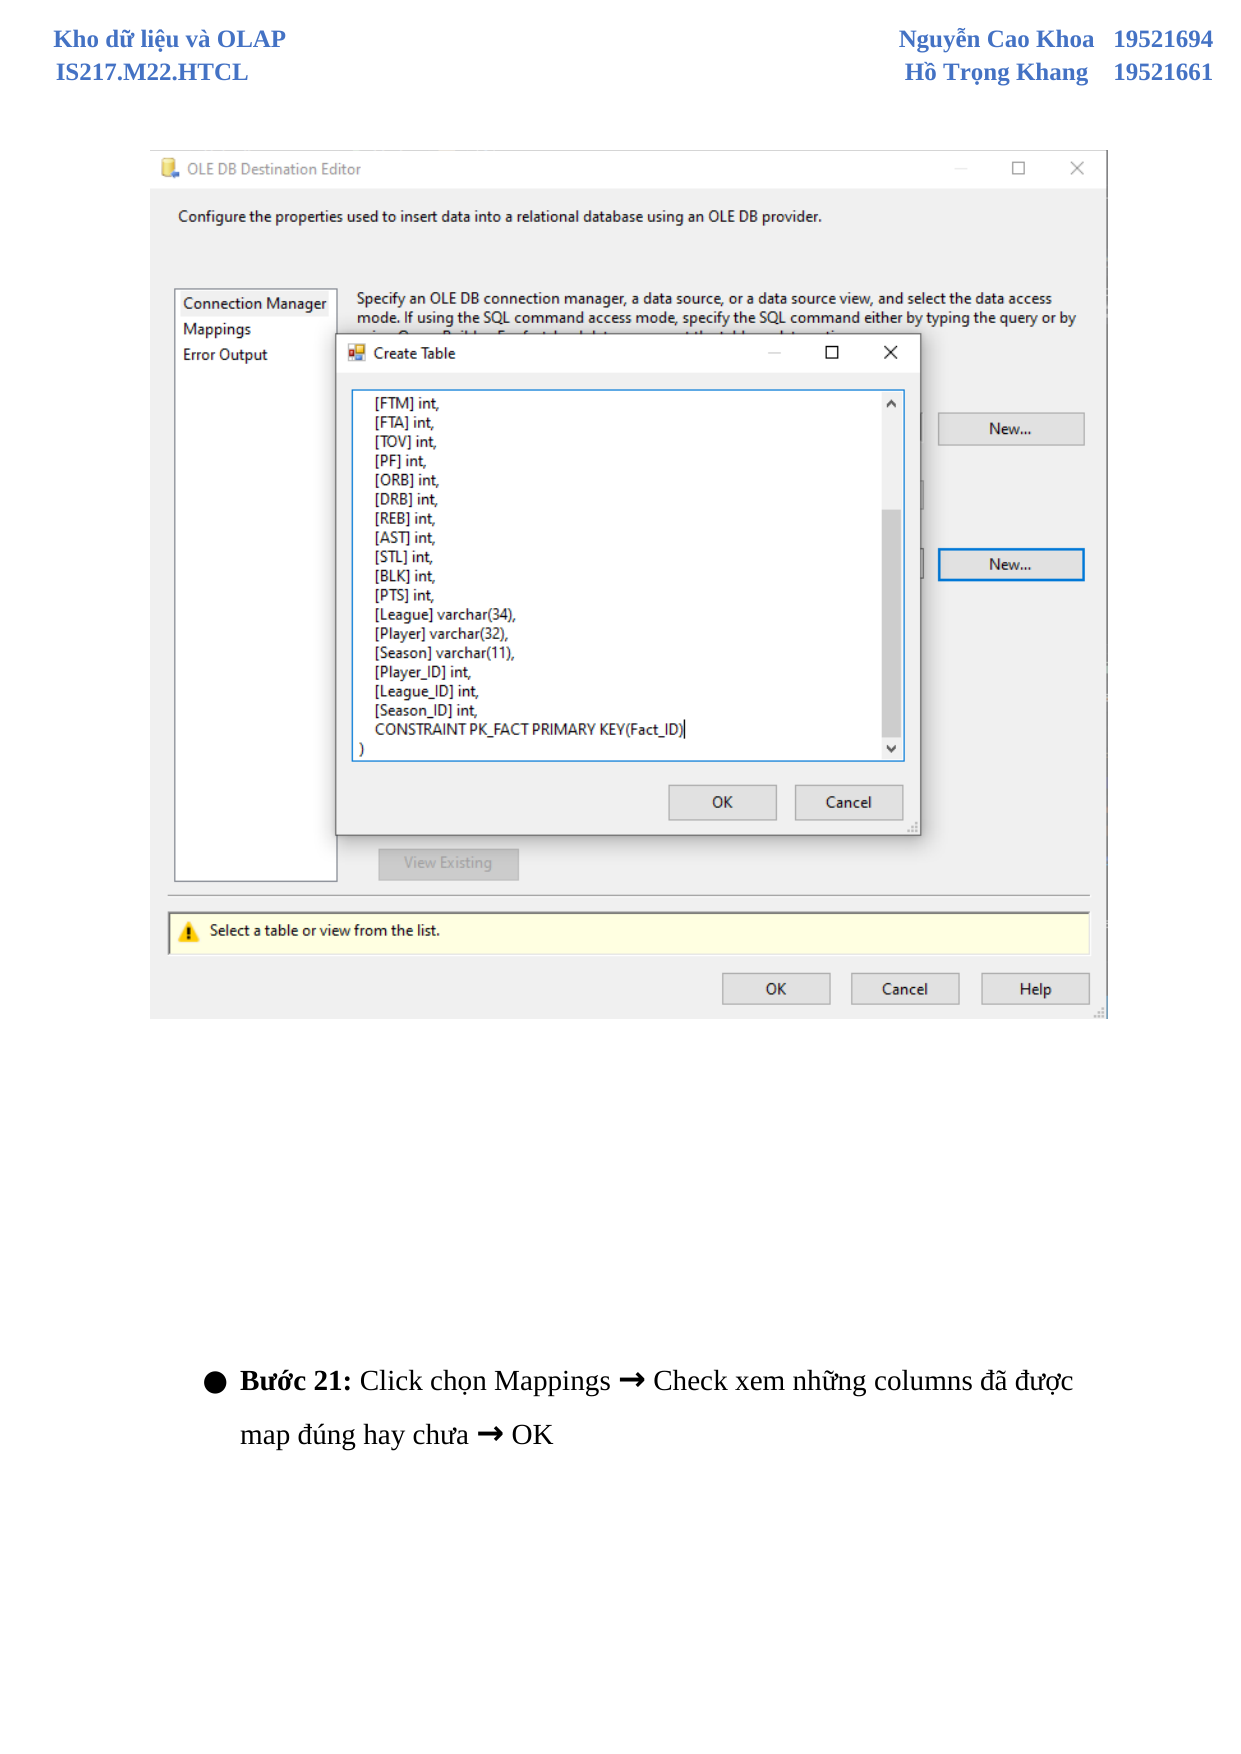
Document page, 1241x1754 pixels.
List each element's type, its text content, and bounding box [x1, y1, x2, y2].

list Bước 21: Click chọn Mappings Check xem những columns đã được map đúng hay chưa OK [202, 1348, 1107, 1454]
picture [150, 150, 1108, 1019]
